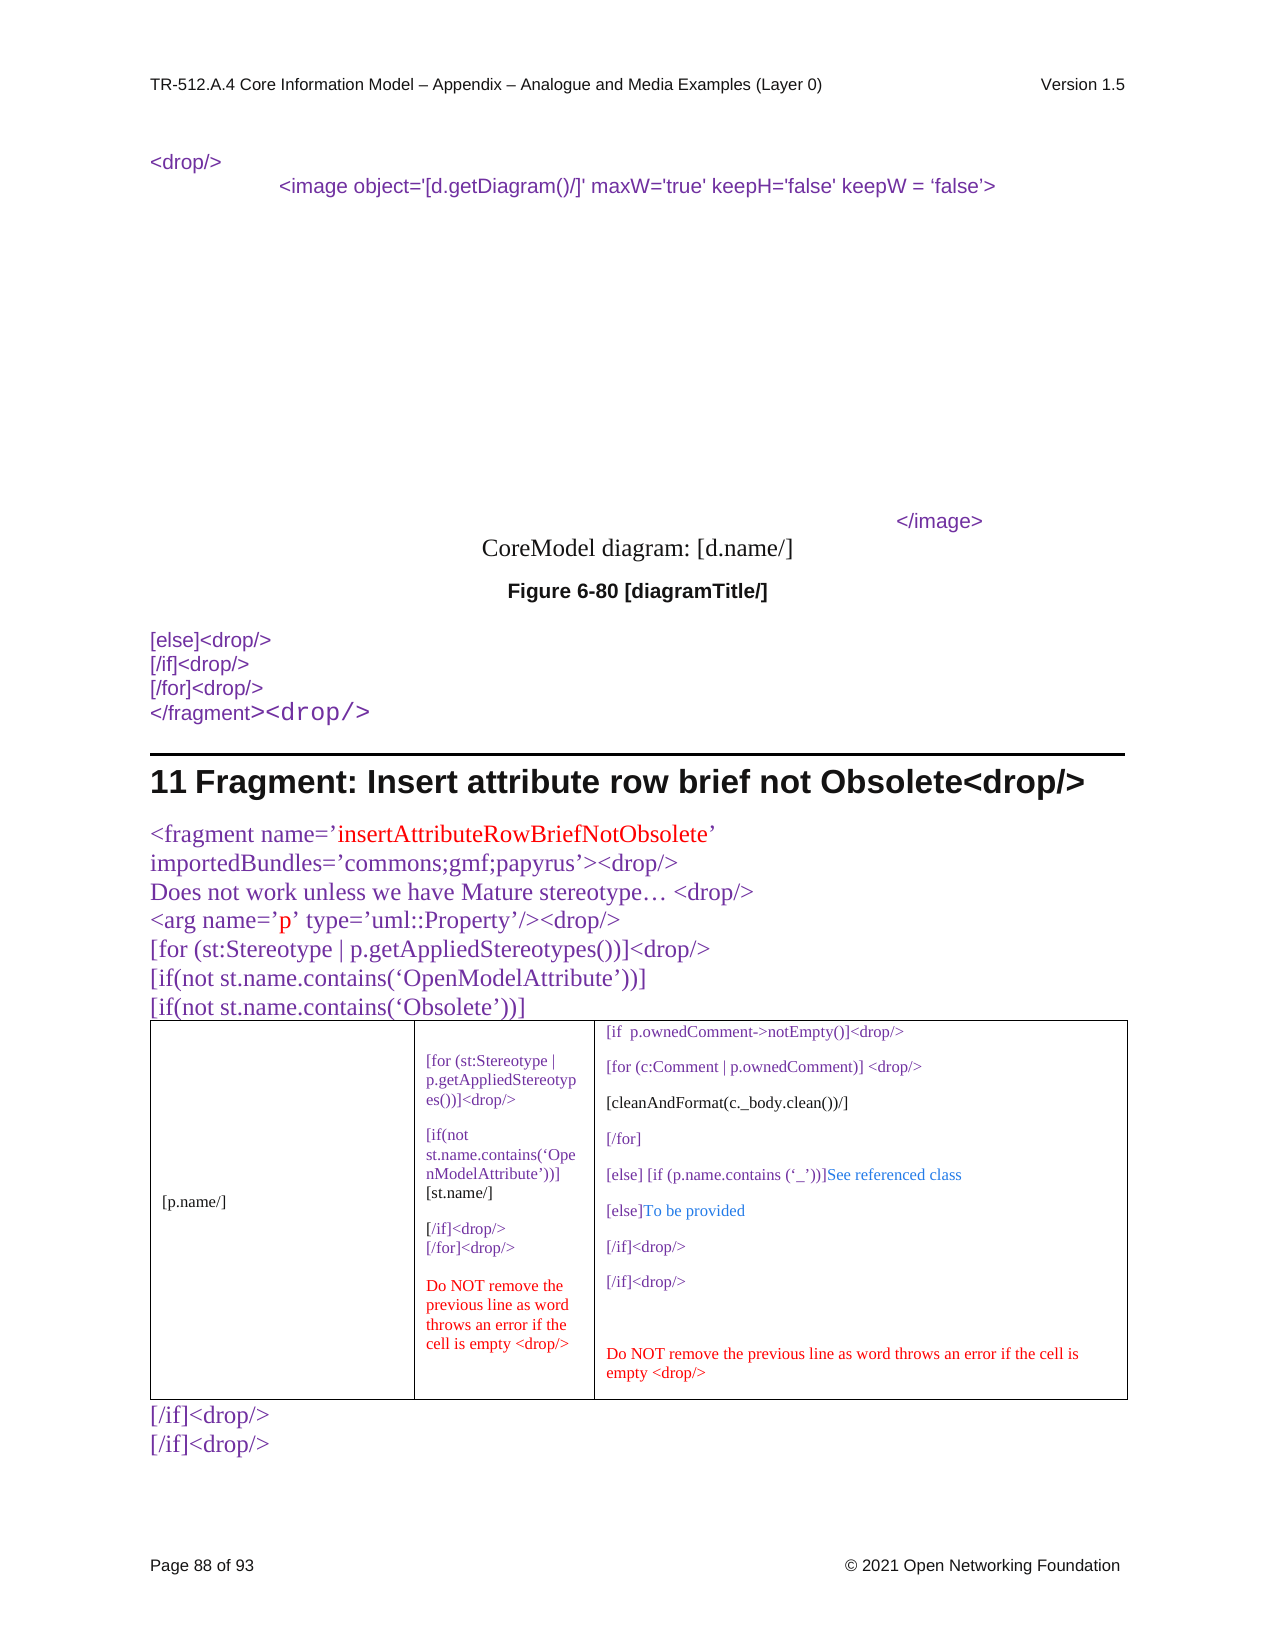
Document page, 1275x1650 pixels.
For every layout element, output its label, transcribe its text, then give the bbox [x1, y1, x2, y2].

subtitle Fragment: Insert attribute row brief not Obsolete<drop/> [150, 756, 1125, 800]
text [if(not st.name.contains(‘OpenModelAttribute’))] [150, 963, 1125, 992]
text [for (st:Stereotype | p.getAppliedStereotypes())]<drop/> [150, 934, 1125, 963]
text CoreModel diagram: [d.name/] [150, 533, 1125, 562]
text Does not work unless we have Mature stereotype… <drop/> <arg name=’p’ type=’uml::Property’/><drop/> [150, 877, 1125, 934]
text <drop/> [150, 150, 1125, 174]
text <image object='[d.getDiagram()/]' maxW='true' keepH='false' keepW = ‘false’></image> [150, 174, 1125, 533]
text [/if]<drop/> [150, 651, 1125, 675]
text [if(not st.name.contains(‘Obsolete’))] [150, 992, 1125, 1020]
text [else]<drop/> [150, 627, 1125, 651]
table_header [p.name/] [151, 1021, 414, 1399]
text [/if]<drop/> [150, 1429, 1125, 1457]
text [/if]<drop/> [150, 1400, 1125, 1429]
text <fragment name=’insertAttributeRowBriefNotObsolete’ importedBundles=’commons;gmf;papyrus’><drop/> [150, 819, 1125, 877]
text [/for]<drop/> </fragment><drop/> [150, 675, 1125, 728]
